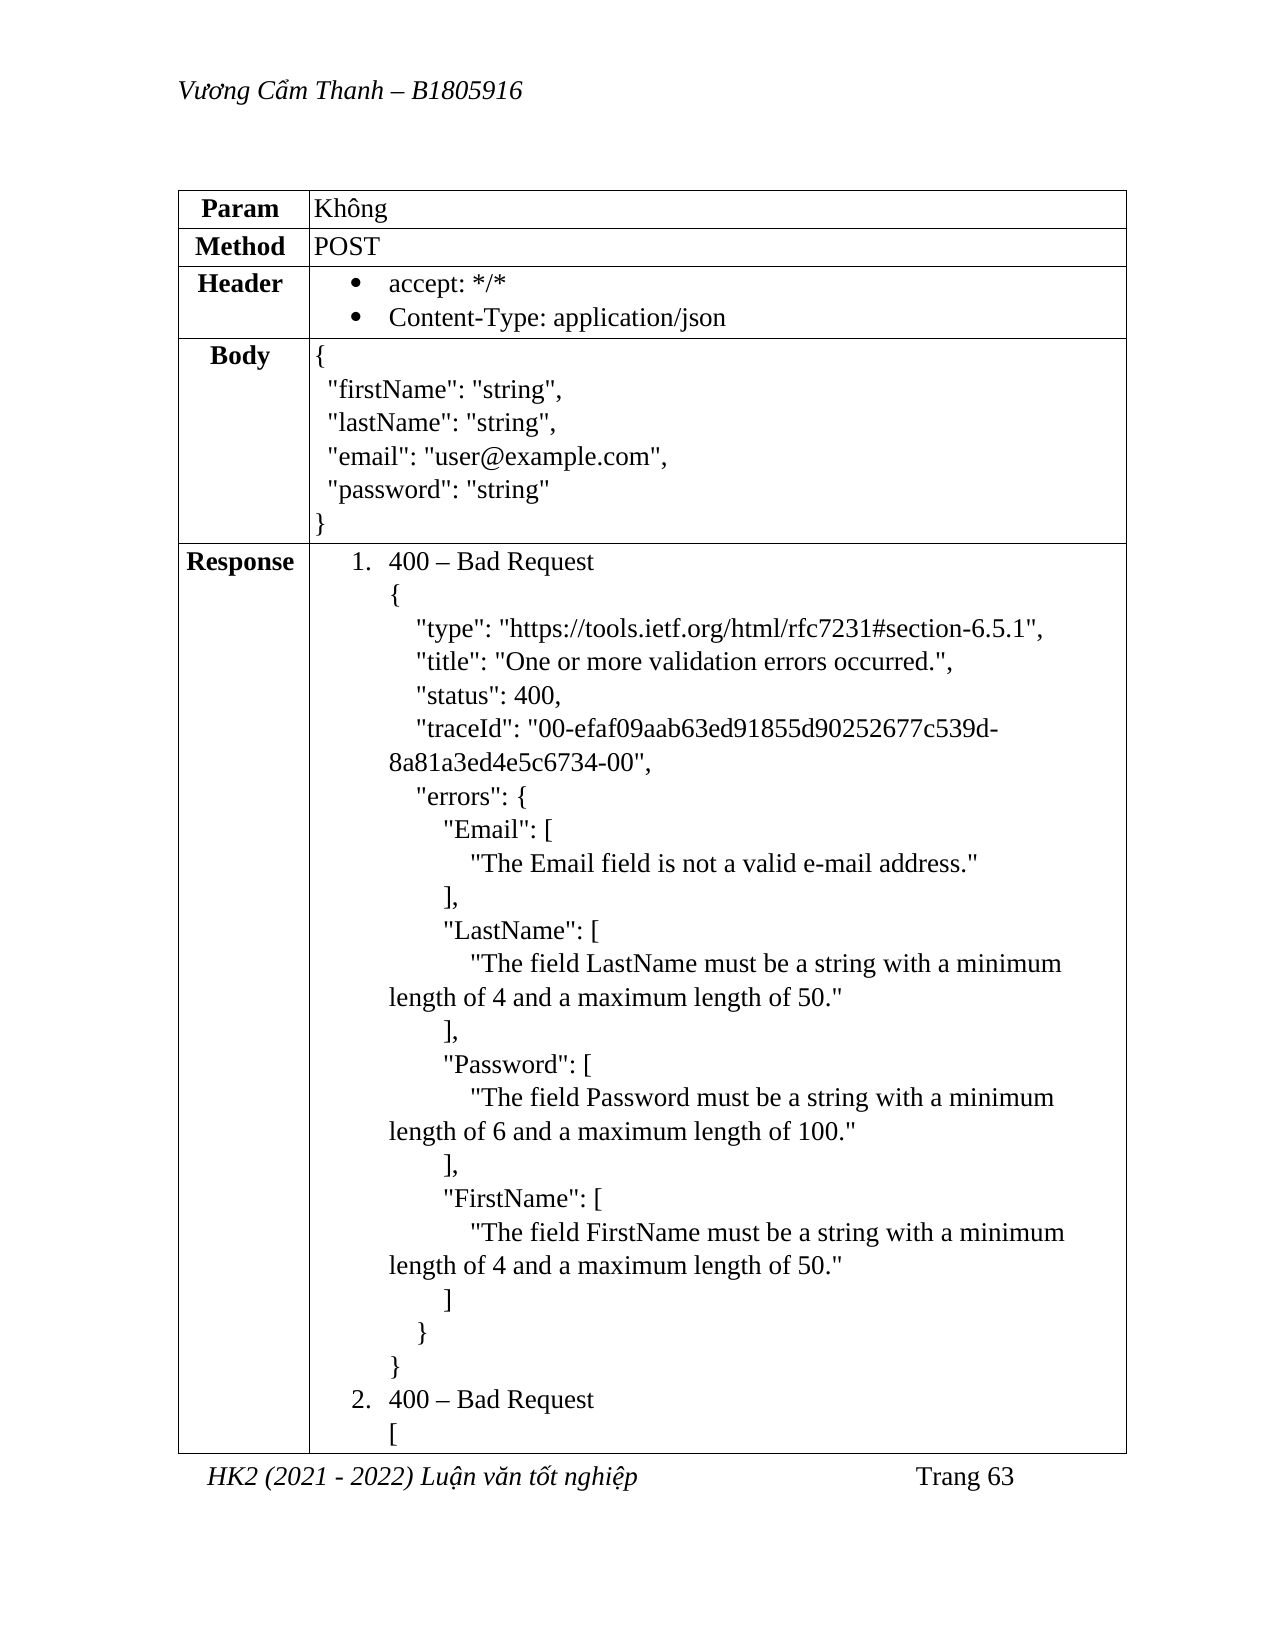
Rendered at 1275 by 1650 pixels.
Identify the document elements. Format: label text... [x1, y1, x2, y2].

table_cell { "firstName": "string", "lastName": "string", "email": "user@example.com", "password": "string" } [310, 339, 1126, 543]
table_cell Không [310, 191, 1126, 228]
table_cell Response [179, 544, 309, 1453]
table_cell accept: */* Content-Type: application/json [310, 267, 1126, 338]
table_cell Method [179, 229, 309, 266]
table_cell Header [179, 267, 309, 338]
table_cell Param [179, 191, 309, 228]
table_cell Body [179, 339, 309, 543]
table_cell POST [310, 229, 1126, 266]
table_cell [310, 544, 1126, 1453]
